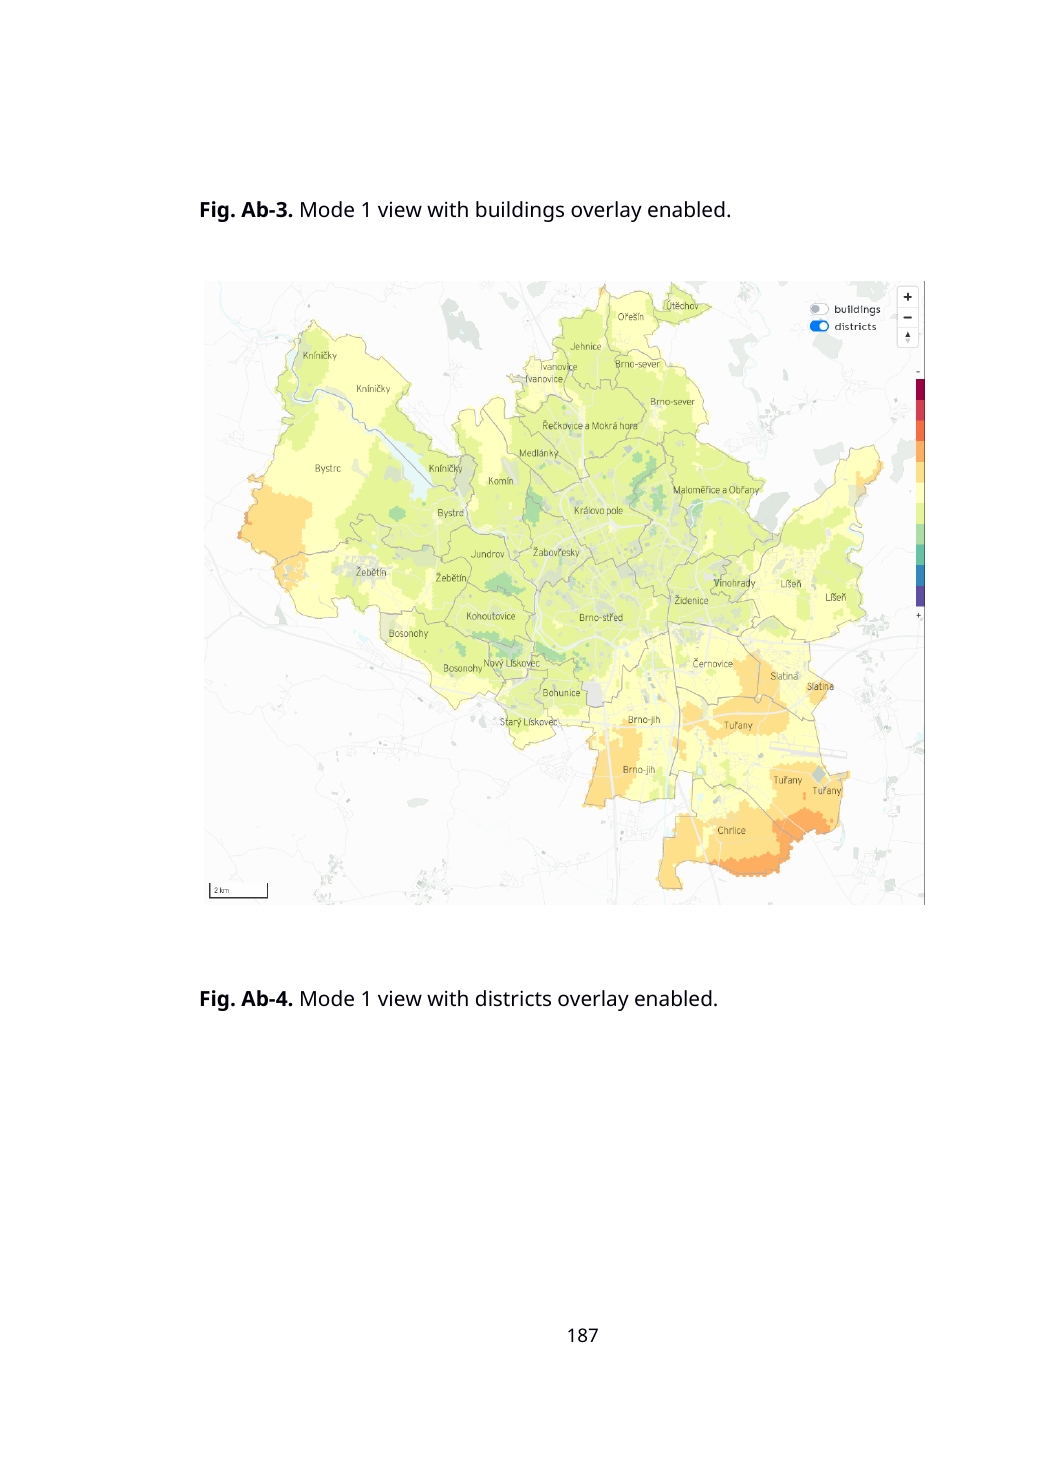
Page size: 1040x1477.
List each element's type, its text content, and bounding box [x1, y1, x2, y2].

picture [204, 281, 925, 905]
text Fig. Ab-3. Mode 1 view with buildings overlay enabled. [199, 195, 910, 223]
text Fig. Ab-4. Mode 1 view with districts overlay enabled. [199, 984, 910, 1013]
